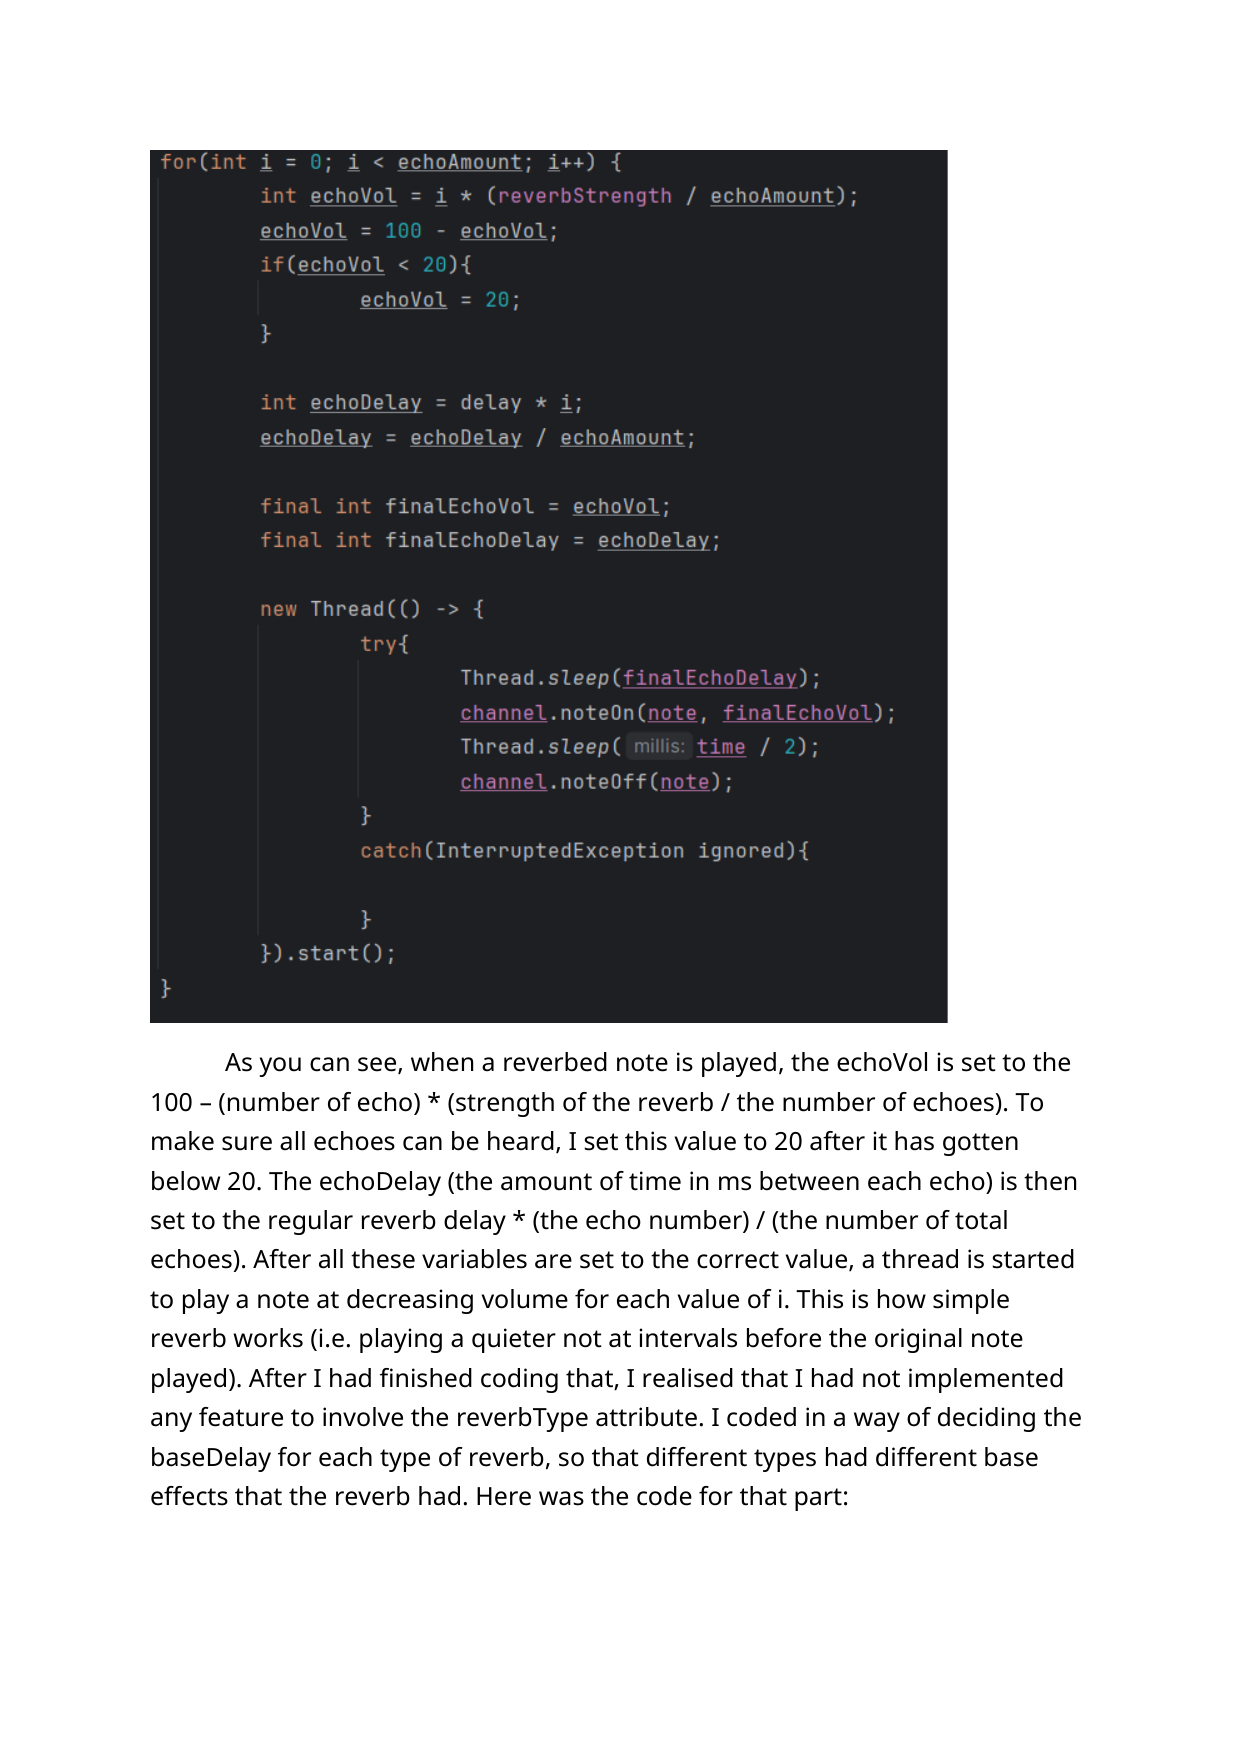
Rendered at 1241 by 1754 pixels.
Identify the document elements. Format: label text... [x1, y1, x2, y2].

picture [150, 150, 948, 1023]
text As you can see, when a reverbed note is played, the echoVol is set to the 100 – (number of echo) * (strength of the reverb / the number of echoes). To make sure all echoes can be heard, I set this value to 20 after it has gotten below 20. The echoDelay (the amount of time in ms between each echo) is then set to the regular reverb delay * (the echo number) / (the number of total echoes). After all these variables are set to the correct value, a thread is started to play a note at decreasing volume for each value of i. This is how simple reverb works (i.e. playing a quieter not at intervals before the original note played). After I had finished coding that, I realised that I had not implemented any feature to involve the reverbType attribute. I coded in a way of deciding the baseDelay for each type of reverb, so that different types had different base effects that the reverb had. Here was the code for that part: [150, 1045, 1090, 1513]
